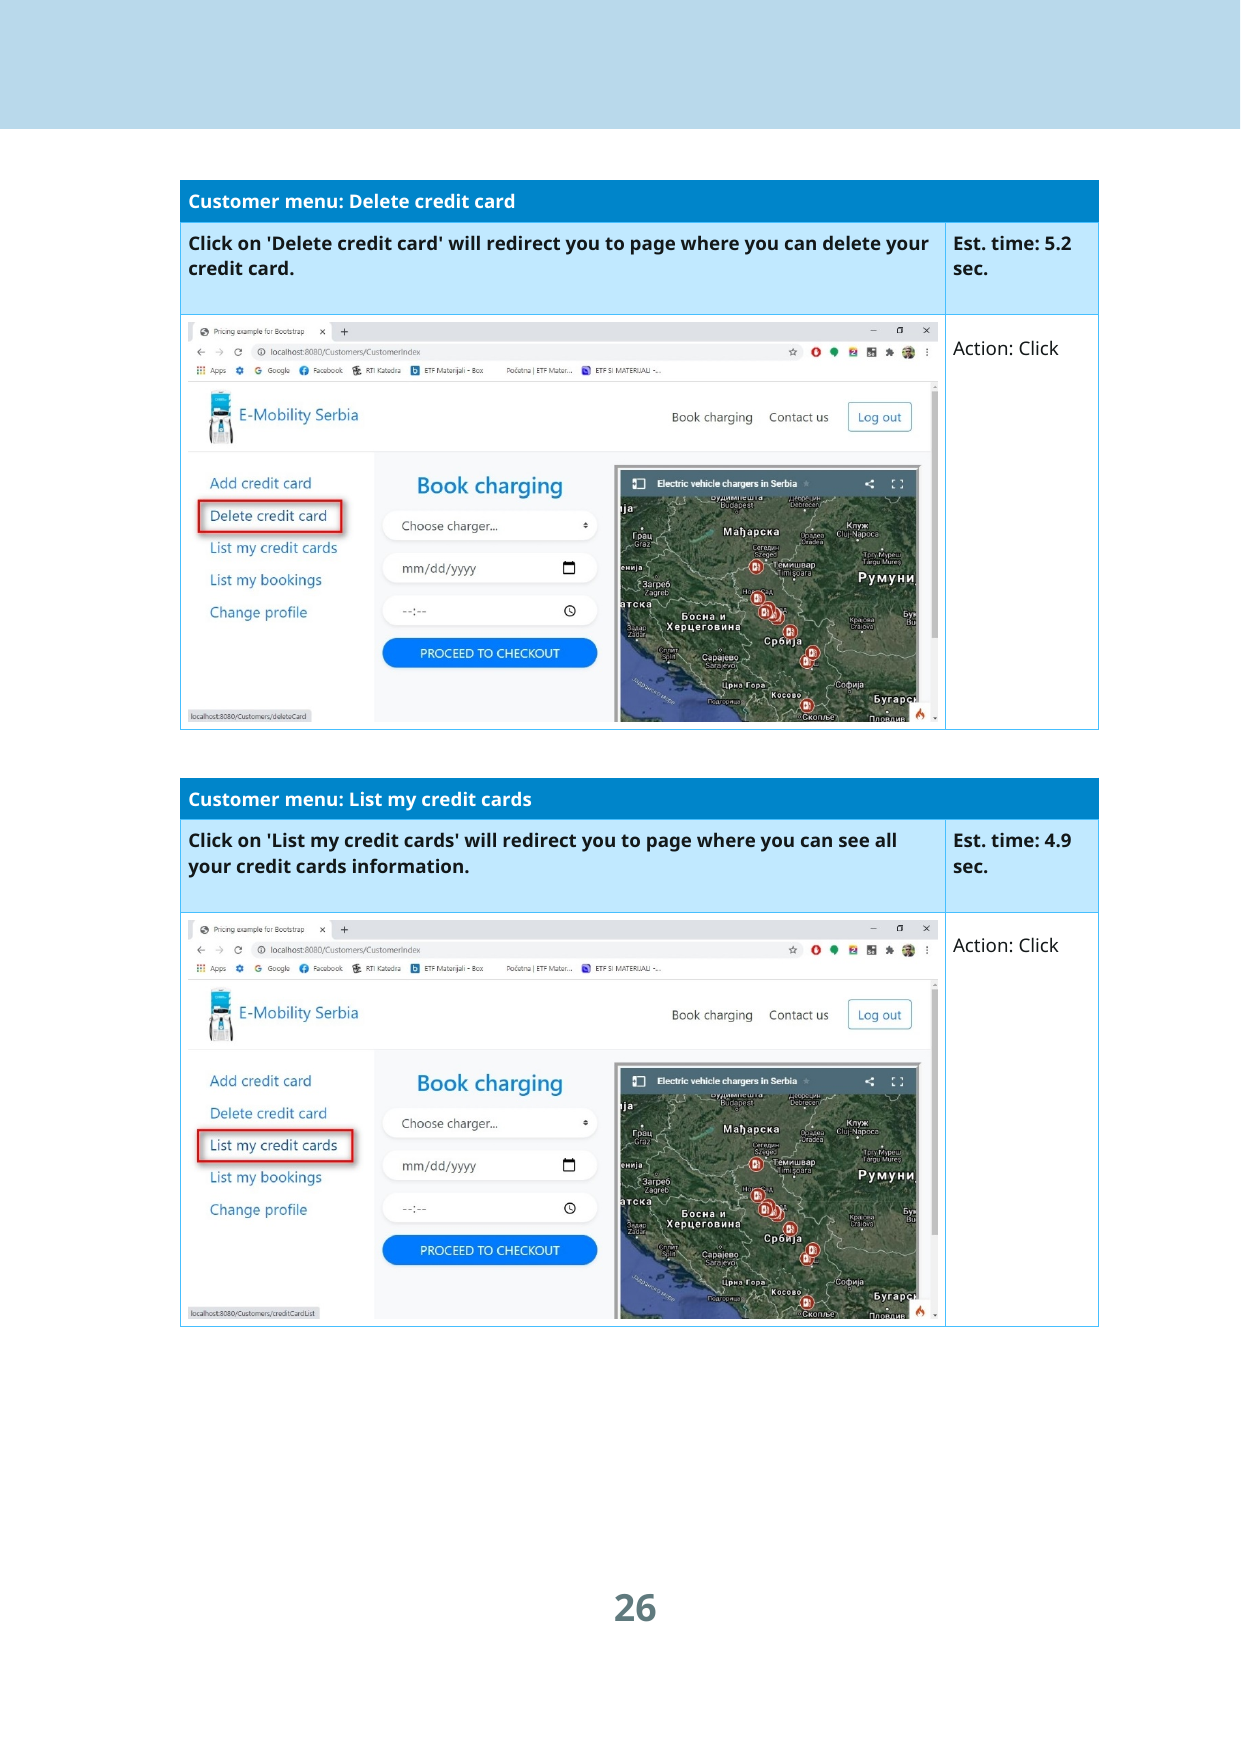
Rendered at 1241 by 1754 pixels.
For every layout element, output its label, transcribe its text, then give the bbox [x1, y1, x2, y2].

table_cell [181, 913, 945, 1326]
table_header [946, 181, 1098, 222]
table_header [946, 779, 1098, 819]
table_header Customer menu: List my credit cards [181, 779, 945, 819]
table_cell Est. time: 5.2 sec. [946, 223, 1098, 314]
table_cell Click on 'Delete credit card' will redirect you to page where you can delete your credit card. [181, 223, 945, 314]
table_header Customer menu: Delete credit card [181, 181, 945, 222]
table_cell Action: Click [946, 315, 1098, 729]
table_cell [181, 315, 945, 729]
picture [188, 920, 938, 1319]
table_cell Action: Click [946, 913, 1098, 1326]
table_cell Click on 'List my credit cards' will redirect you to page where you can see all your credit cards information. [181, 820, 945, 912]
table_cell Est. time: 4.9 sec. [946, 820, 1098, 912]
picture [188, 322, 938, 722]
